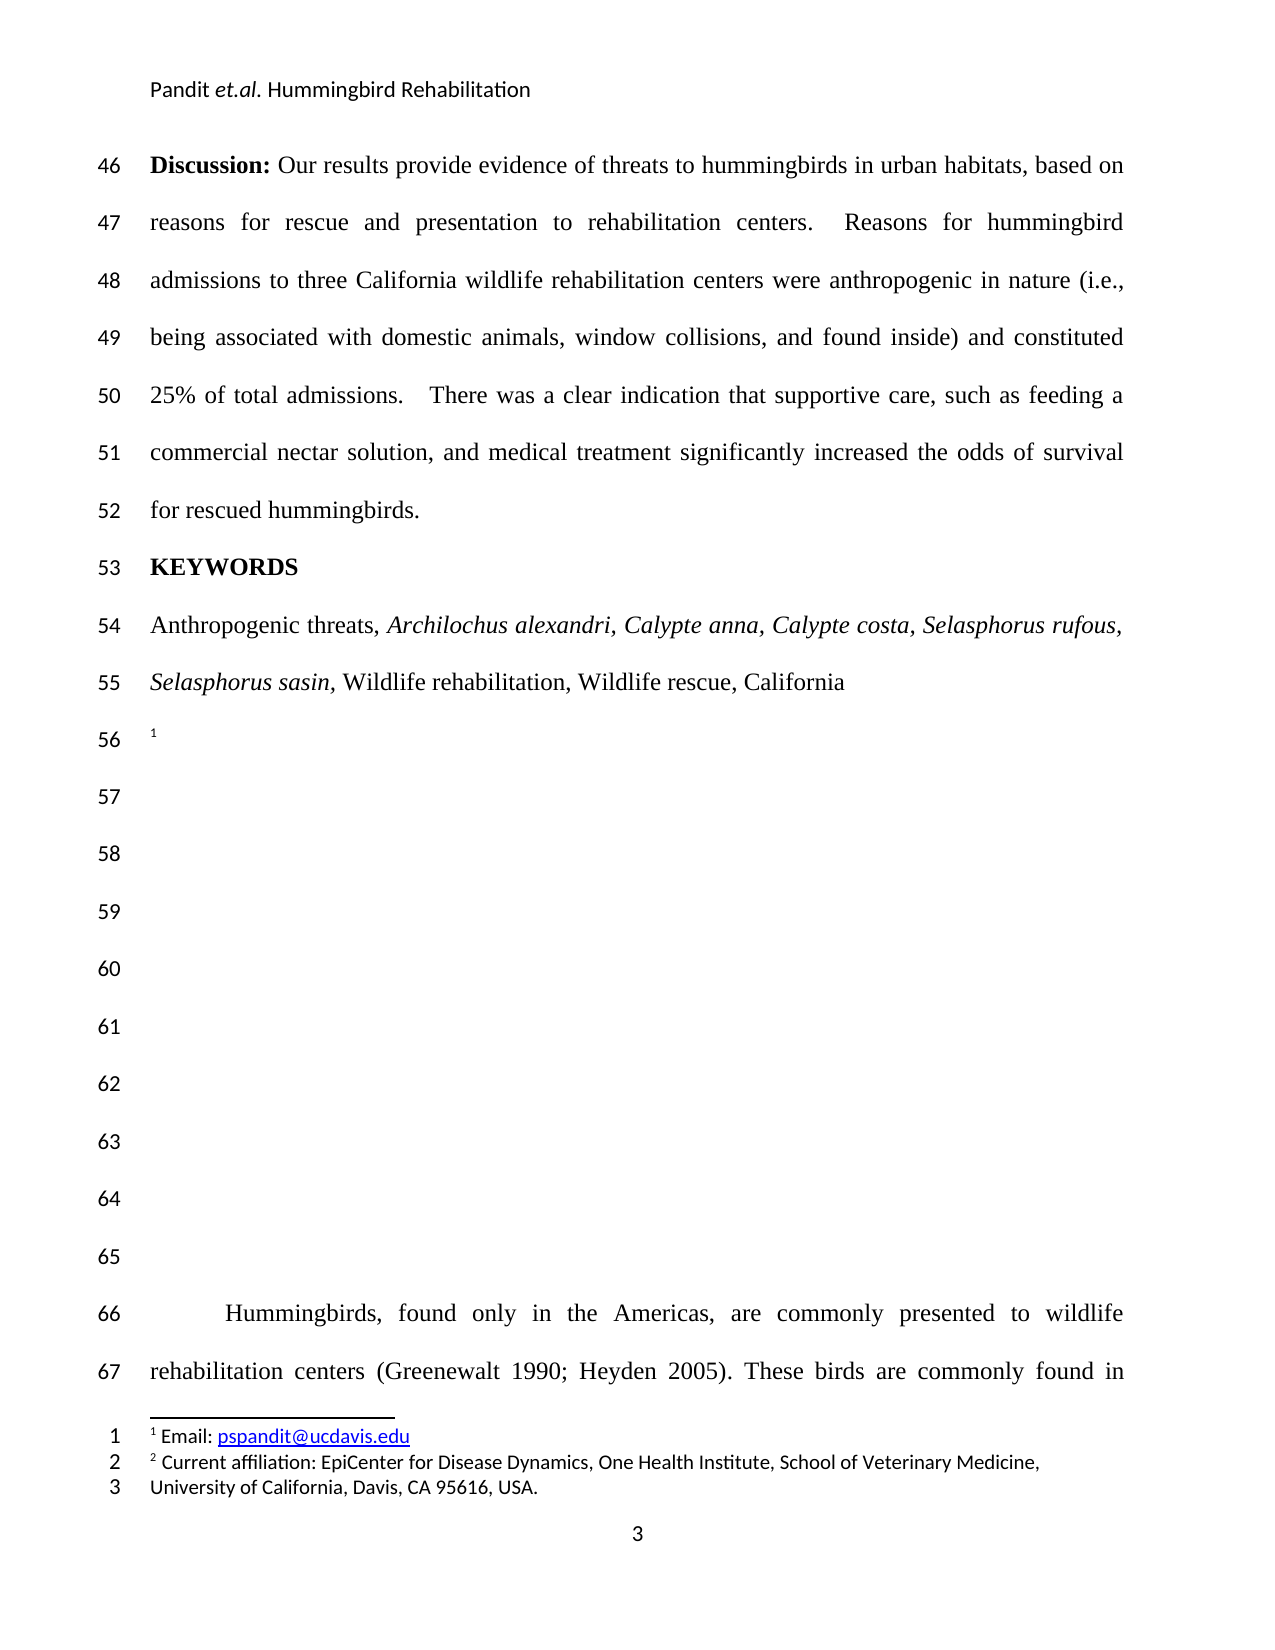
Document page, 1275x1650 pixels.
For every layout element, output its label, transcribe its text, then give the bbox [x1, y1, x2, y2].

text Discussion: Our results provide evidence of threats to hummingbirds in urban habitats, based on reasons for rescue and presentation to rehabilitation centers. Reasons for hummingbird admissions to three California wildlife rehabilitation centers were anthropogenic in nature (i.e., being associated with domestic animals, window collisions, and found inside) and constituted 25% of total admissions. There was a clear indication that supportive care, such as feeding a commercial nectar solution, and medical treatment significantly increased the odds of survival for rescued hummingbirds. [150, 150, 1125, 524]
text Anthropogenic threats, Archilochus alexandri, Calypte anna, Calypte costa, Selasphorus rufous, Selasphorus sasin, Wildlife rehabilitation, Wildlife rescue, California [150, 610, 1125, 696]
text KEYWORDS [150, 552, 1125, 581]
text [150, 1298, 1125, 1385]
